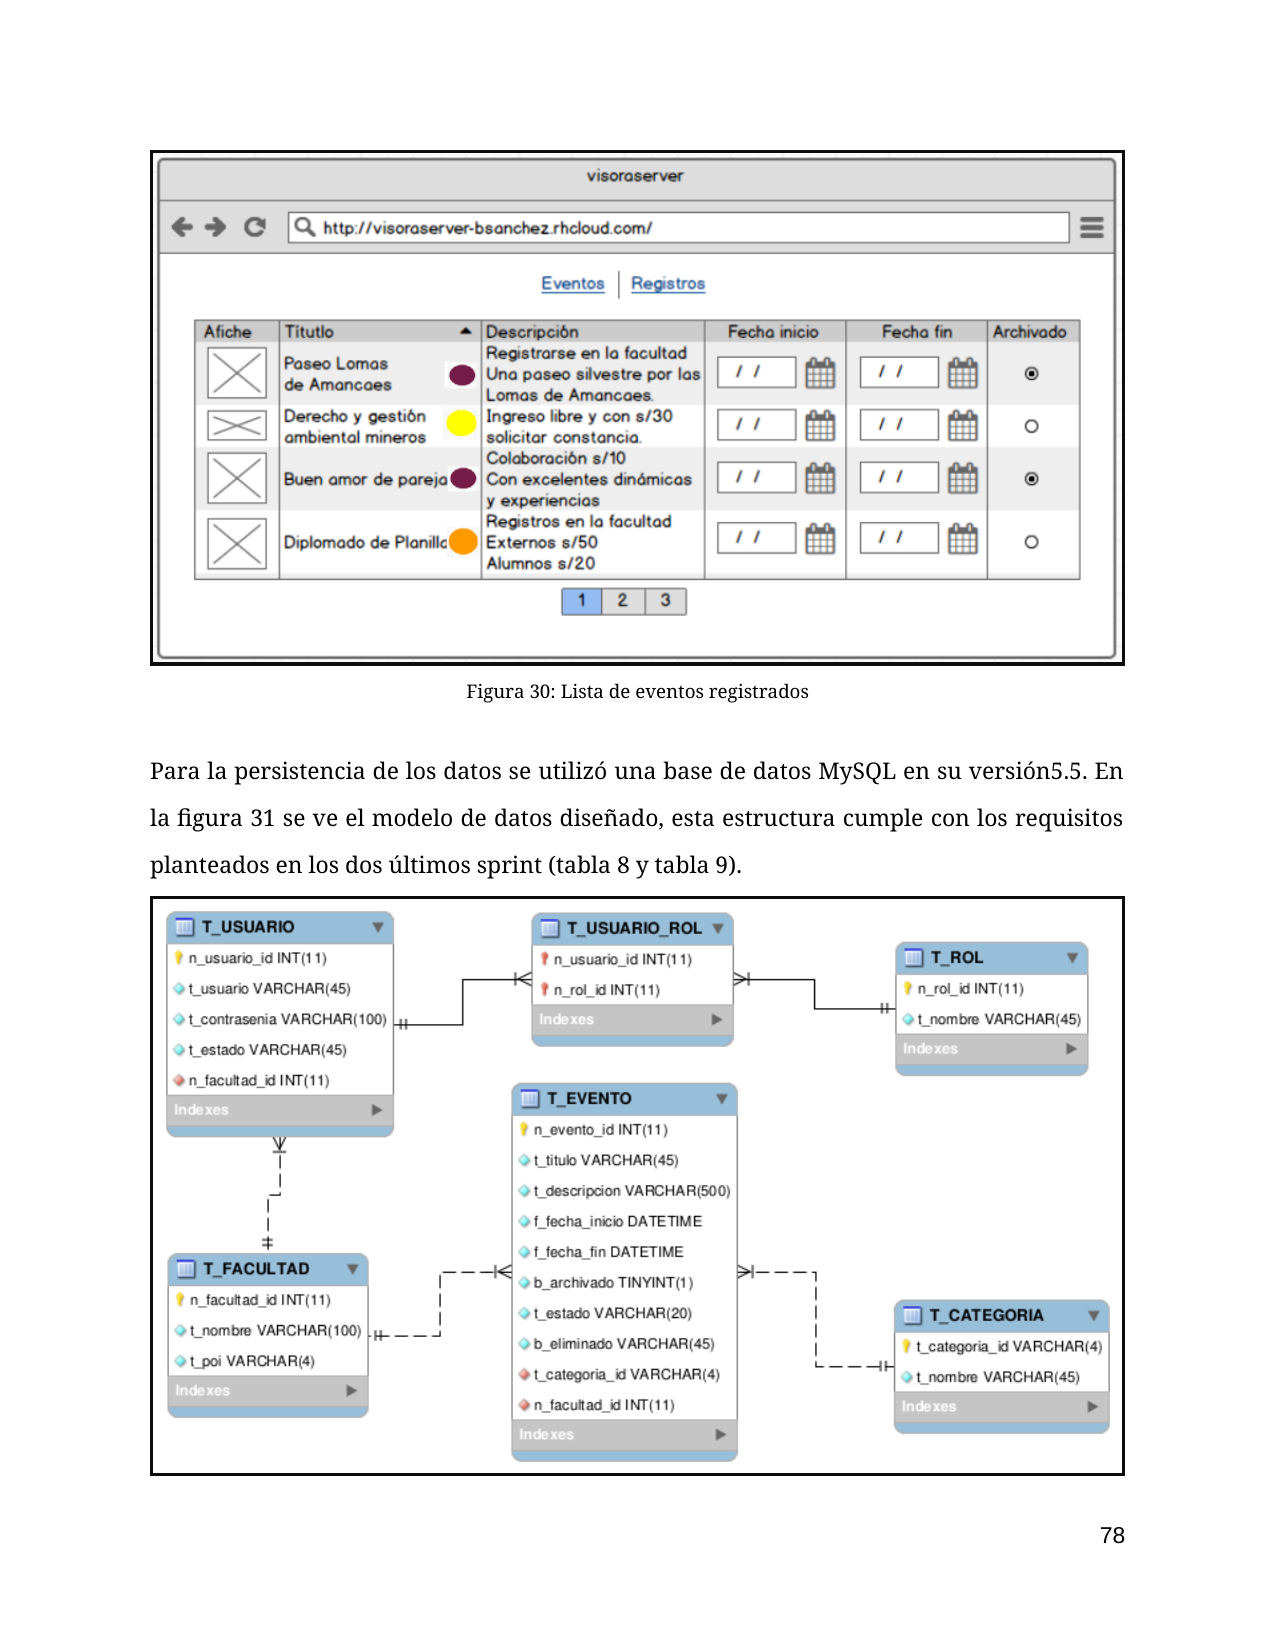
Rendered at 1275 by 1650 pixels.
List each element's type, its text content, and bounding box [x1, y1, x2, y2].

picture [153, 899, 1122, 1473]
text Figura 30: Lista de eventos registrados [150, 679, 1125, 704]
picture [153, 153, 1122, 662]
text Para la persistencia de los datos se utilizó una base de datos MySQL en su versión5.5. En la figura 31 se ve el modelo de datos diseñado, esta estructura cumple con los requisitos planteados en los dos últimos sprint (tabla 8 y tabla 9). [150, 755, 1125, 880]
